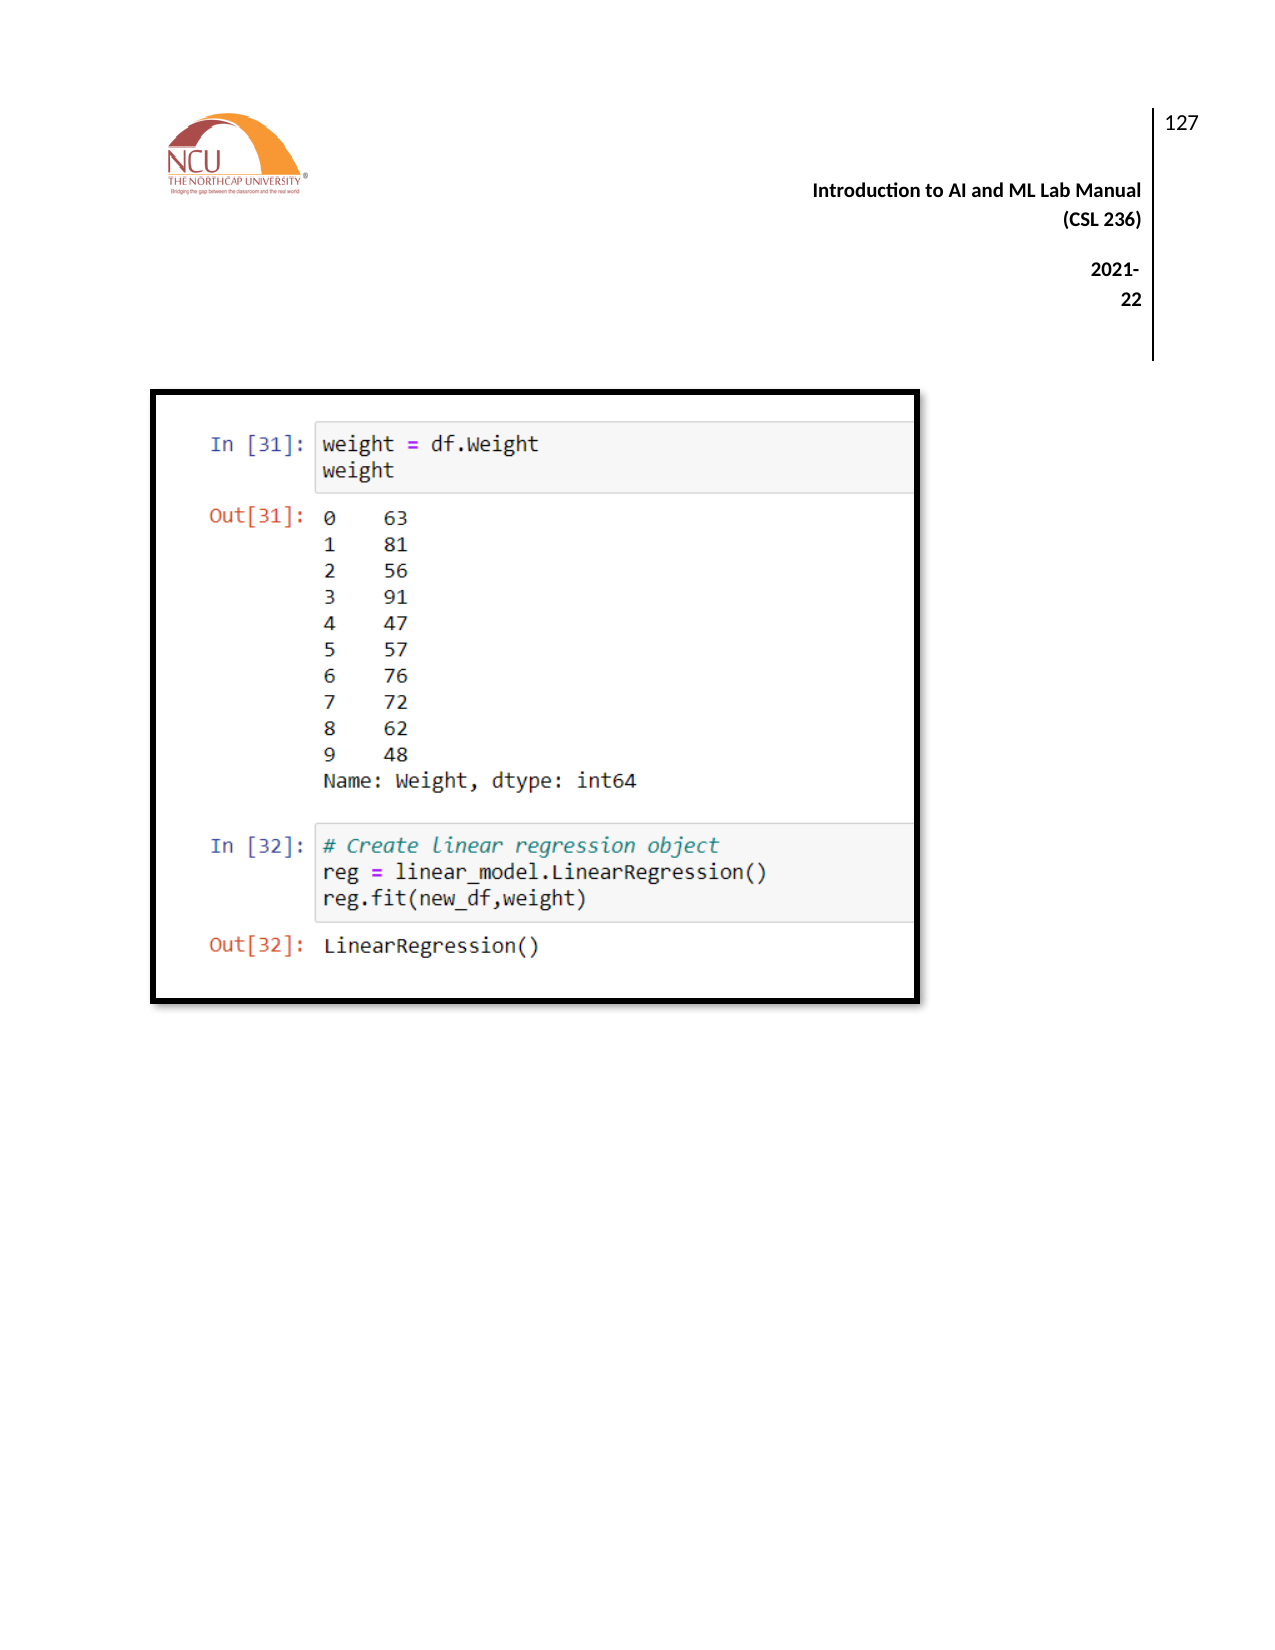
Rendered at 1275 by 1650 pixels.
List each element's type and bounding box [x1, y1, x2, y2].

picture [156, 395, 914, 998]
picture [164, 108, 309, 198]
